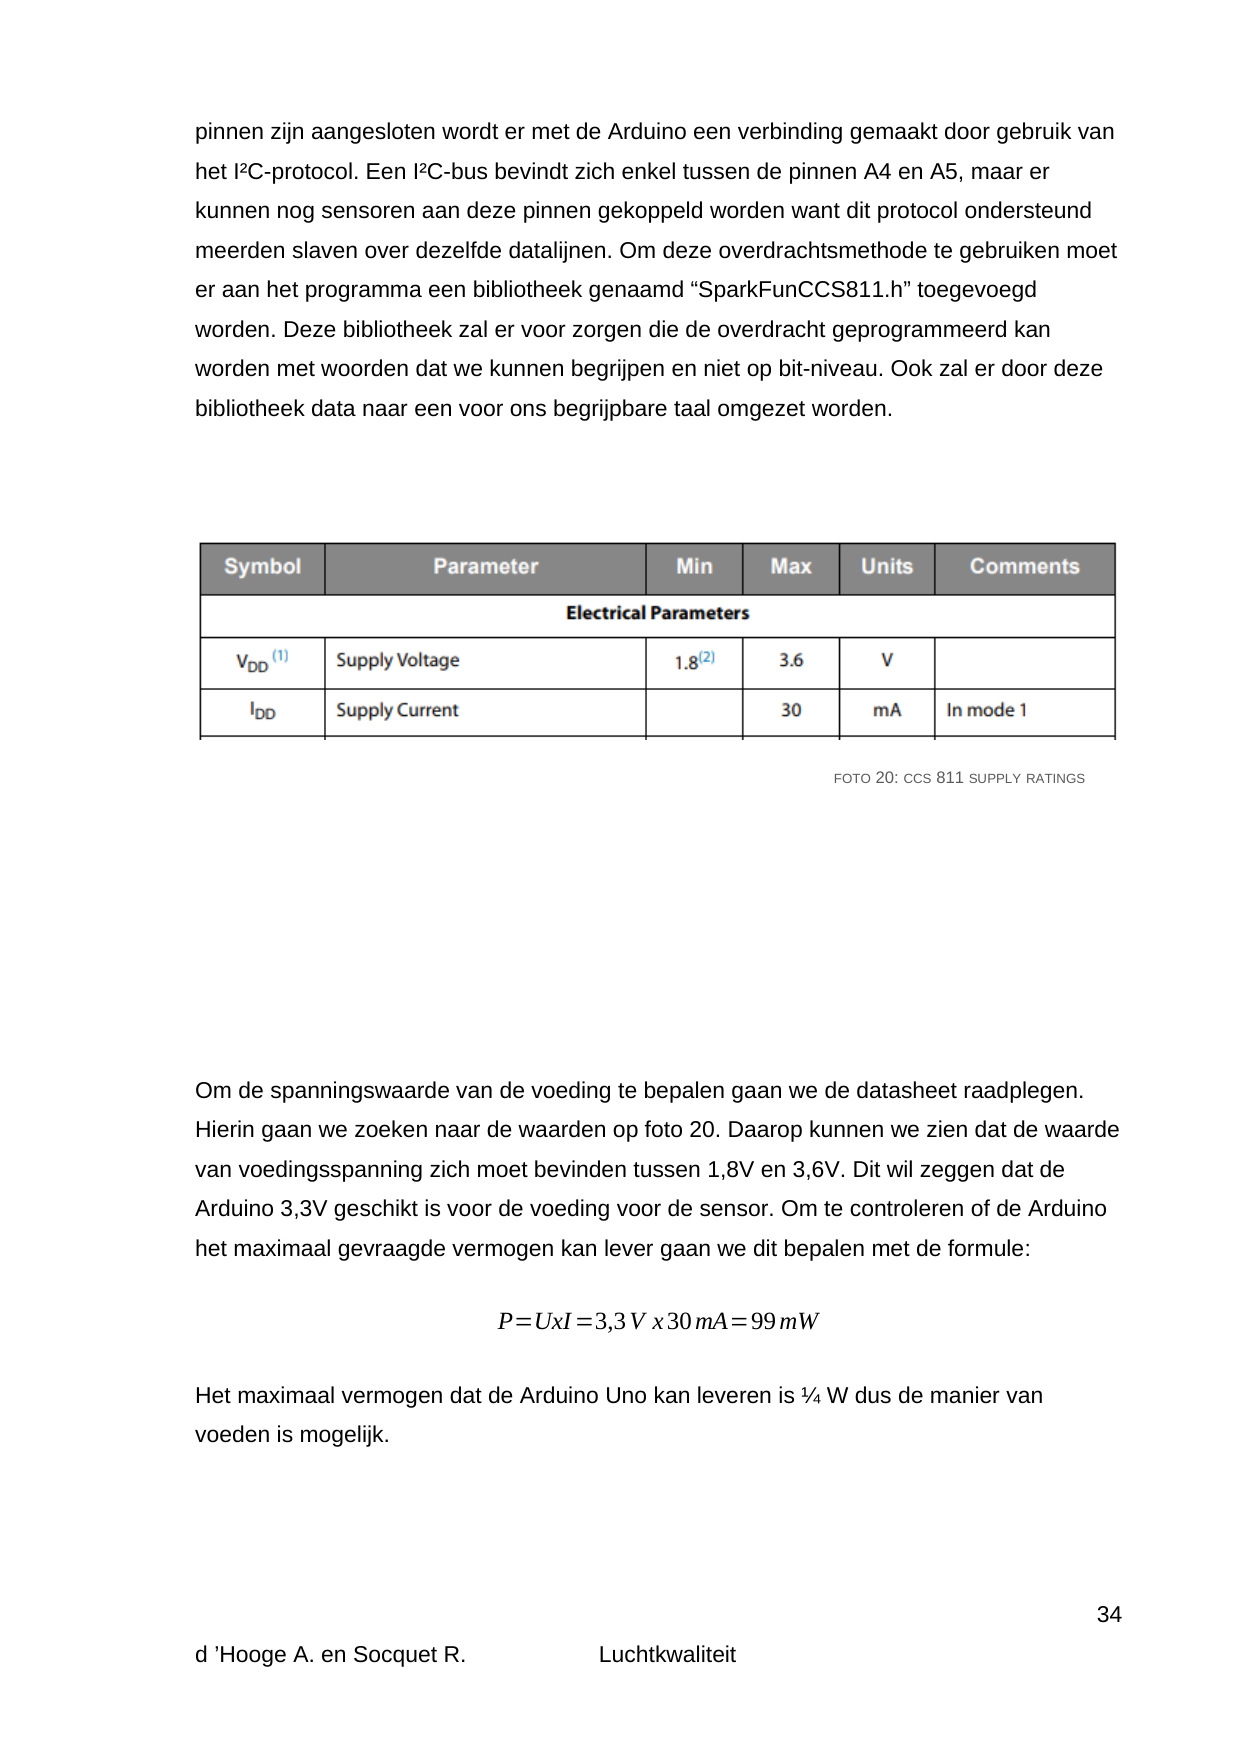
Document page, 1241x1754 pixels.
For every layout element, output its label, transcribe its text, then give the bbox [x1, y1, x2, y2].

picture [194, 540, 1122, 740]
text Het maximaal vermogen dat de Arduino Uno kan leveren is ¼ W dus de manier van voeden is mogelijk. [195, 1382, 1122, 1447]
text Om de spanningswaarde van de voeding te bepalen gaan we de datasheet raadplegen. Hierin gaan we zoeken naar de waarden op foto 20. Daarop kunnen we zien dat de waarde van voedingsspanning zich moet bevinden tussen 1,8V en 3,6V. Dit wil zeggen dat de Arduino 3,3V geschikt is voor de voeding voor de sensor. Om te controleren of de Arduino het maximaal gevraagde vermogen kan lever gaan we dit bepalen met de formule: [195, 1077, 1122, 1261]
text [195, 118, 1122, 421]
